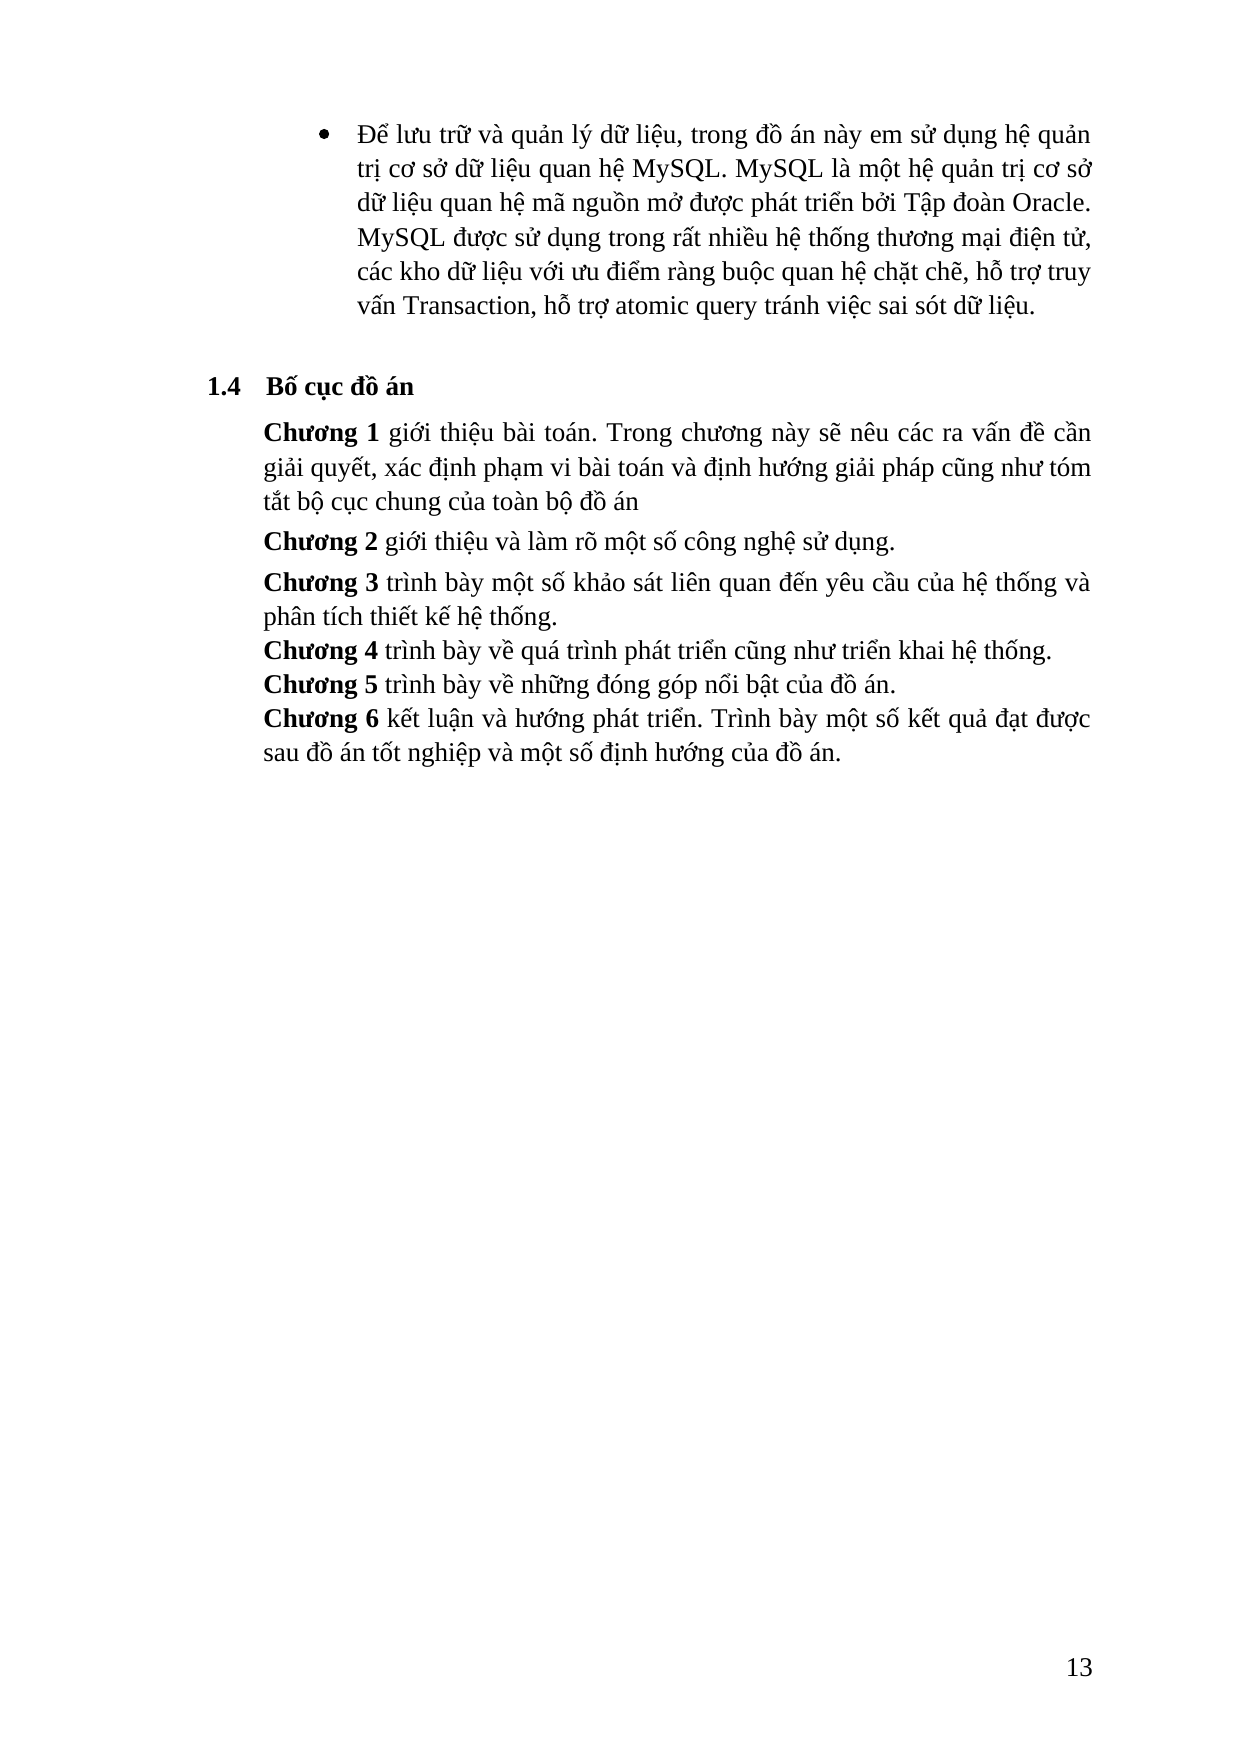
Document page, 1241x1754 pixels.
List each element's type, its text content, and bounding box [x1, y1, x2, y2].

list Chương 5 trình bày về những đóng góp nổi bật của đồ án. [263, 668, 1092, 699]
list Chương 3 trình bày một số khảo sát liên quan đến yêu cầu của hệ thống và phân tích thiết kế hệ thống. [263, 566, 1092, 631]
subtitle Bố cục đồ án [207, 370, 1092, 401]
list Chương 4 trình bày về quá trình phát triển cũng như triển khai hệ thống. [263, 634, 1092, 665]
list Chương 6 kết luận và hướng phát triển. Trình bày một số kết quả đạt được sau đồ án tốt nghiệp và một số định hướng của đồ án. [263, 702, 1092, 768]
list Chương 1 giới thiệu bài toán. Trong chương này sẽ nêu các ra vấn đề cần giải quyết, xác định phạm vi bài toán và định hướng giải pháp cũng như tóm tắt bộ cục chung của toàn bộ đồ án [263, 417, 1092, 516]
text Chương 2 giới thiệu và làm rõ một số công nghệ sử dụng. [207, 525, 1092, 556]
list Để lưu trữ và quản lý dữ liệu, trong đồ án này em sử dụng hệ quản trị cơ sở dữ liệu quan hệ MySQL. MySQL là một hệ quản trị cơ sở dữ liệu quan hệ mã nguồn mở được phát triển bởi Tập đoàn Oracle. MySQL được sử dụng trong rất nhiều hệ thống thương mại điện tử, các kho dữ liệu với ưu điểm ràng buộc quan hệ chặt chẽ, hỗ trợ truy vấn Transaction, hỗ trợ atomic query tránh việc sai sót dữ liệu. [319, 118, 1092, 320]
